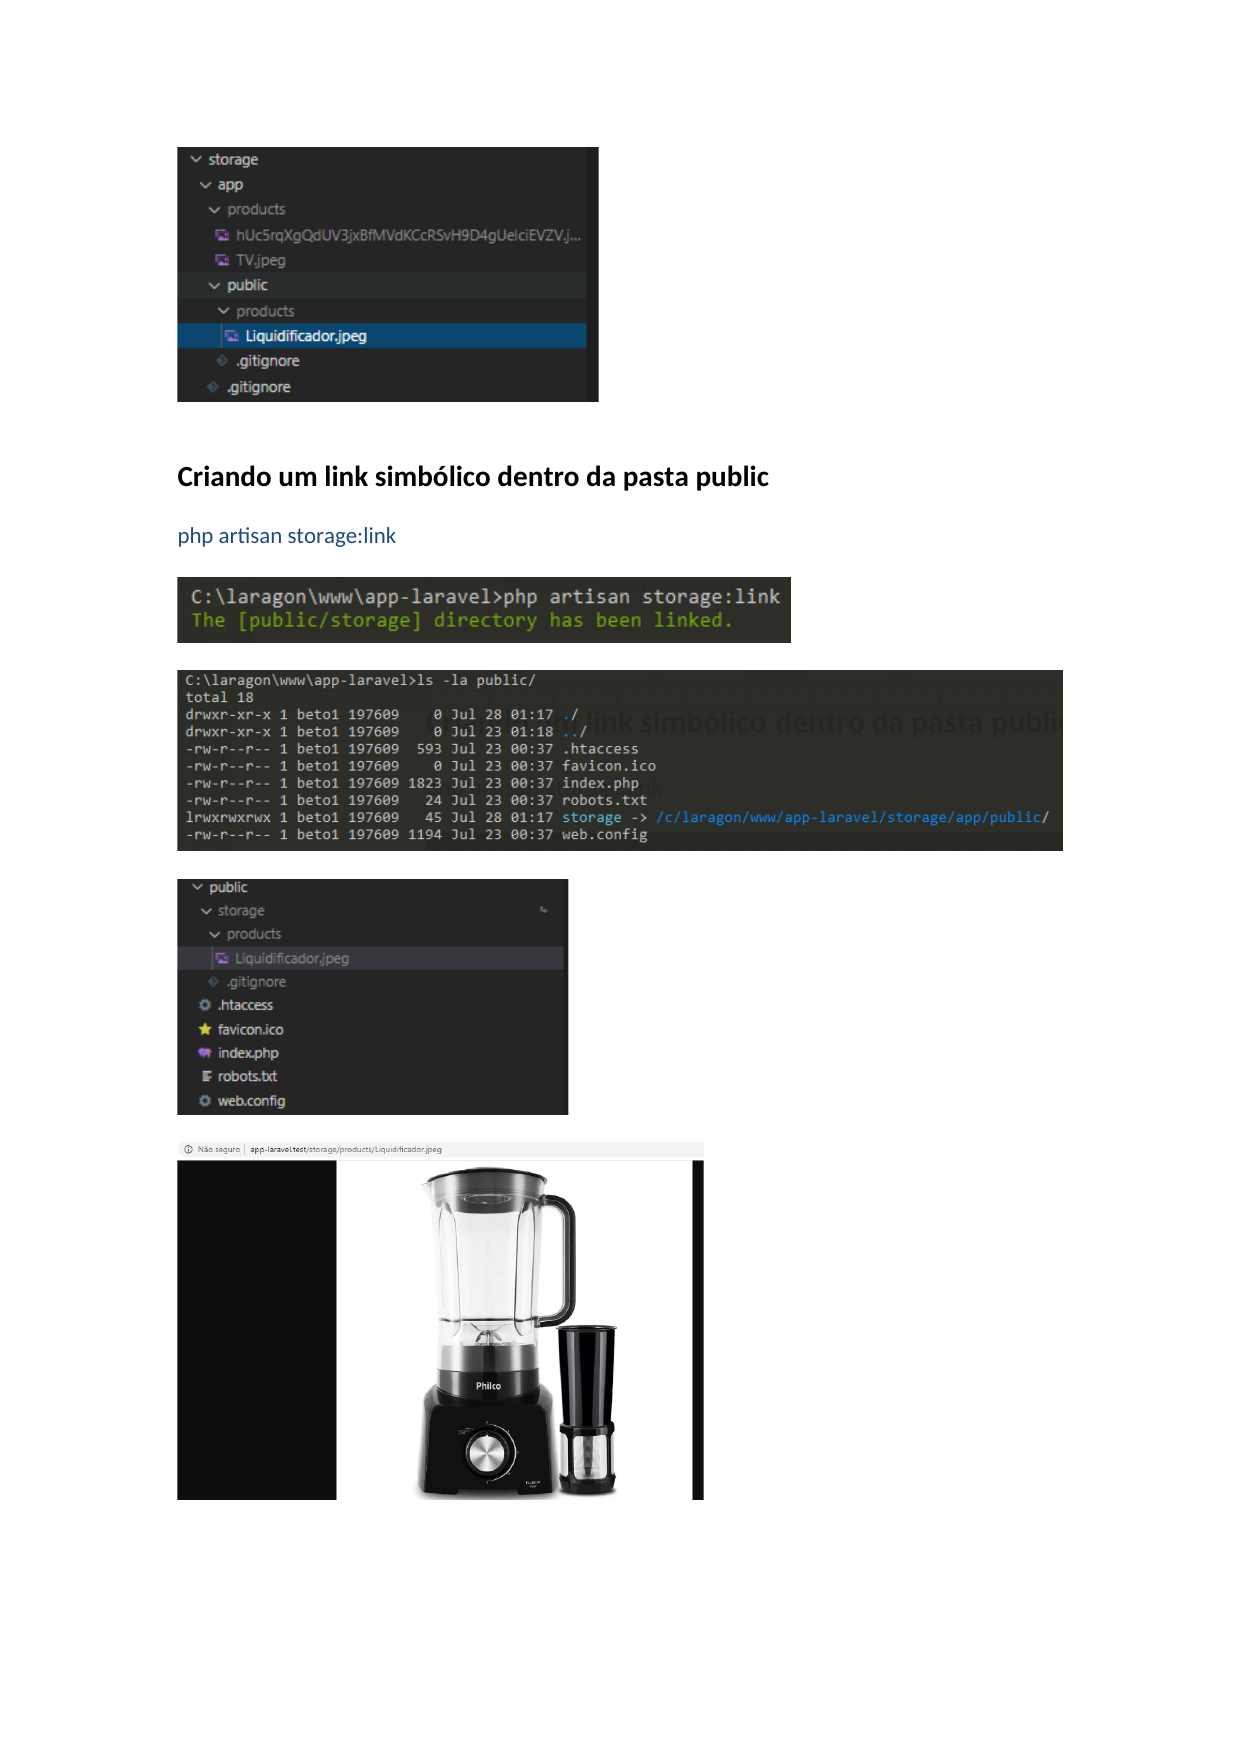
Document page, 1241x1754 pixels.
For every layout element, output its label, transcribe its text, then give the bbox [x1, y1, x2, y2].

picture [177, 1142, 704, 1500]
picture [177, 670, 1063, 851]
subtitle Criando um link simbólico dentro da pasta public [177, 458, 1063, 493]
text php artisan storage:link [177, 521, 1063, 549]
picture [177, 577, 791, 643]
picture [177, 147, 599, 402]
picture [177, 879, 569, 1115]
